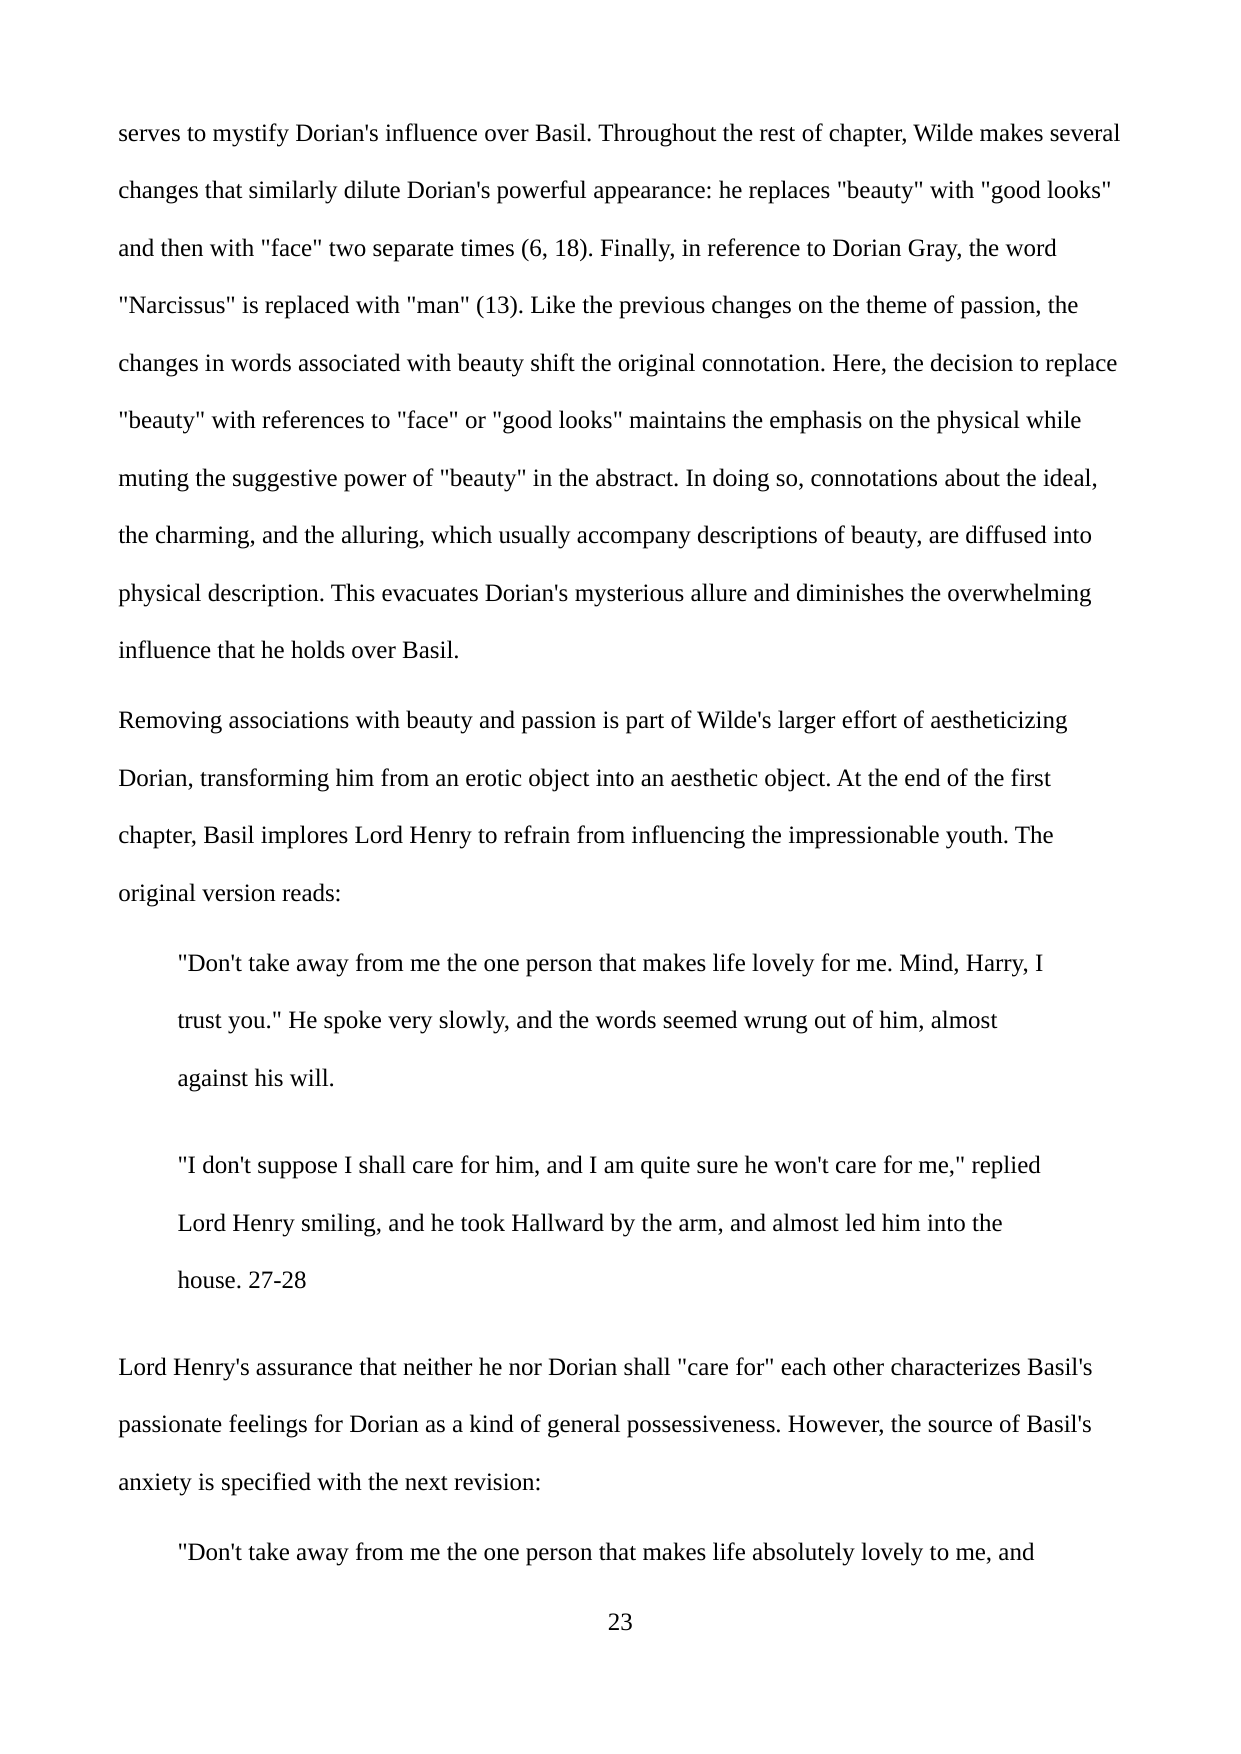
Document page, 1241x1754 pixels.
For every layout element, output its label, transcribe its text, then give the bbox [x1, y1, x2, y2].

text Removing associations with beauty and passion is part of Wilde's larger effort of aestheticizing Dorian, transforming him from an erotic object into an aesthetic object. At the end of the first chapter, Basil implores Lord Henry to refrain from influencing the impressionable youth. The original version reads: [118, 706, 1122, 907]
text Lord Henry's assurance that neither he nor Dorian shall "care for" each other characterizes Basil's passionate feelings for Dorian as a kind of general possessiveness. However, the source of Basil's anxiety is specified with the next revision: [118, 1352, 1122, 1496]
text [118, 118, 1122, 664]
text "Don't take away from me the one person that makes life lovely for me. Mind, Harry, I trust you." He spoke very slowly, and the words seemed wrung out of him, almost against his will. [177, 948, 1063, 1092]
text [177, 1537, 1063, 1566]
text "I don't suppose I shall care for him, and I am quite sure he won't care for me," replied Lord Henry smiling, and he took Hallward by the arm, and almost led him into the house. 27-28 [177, 1150, 1063, 1294]
